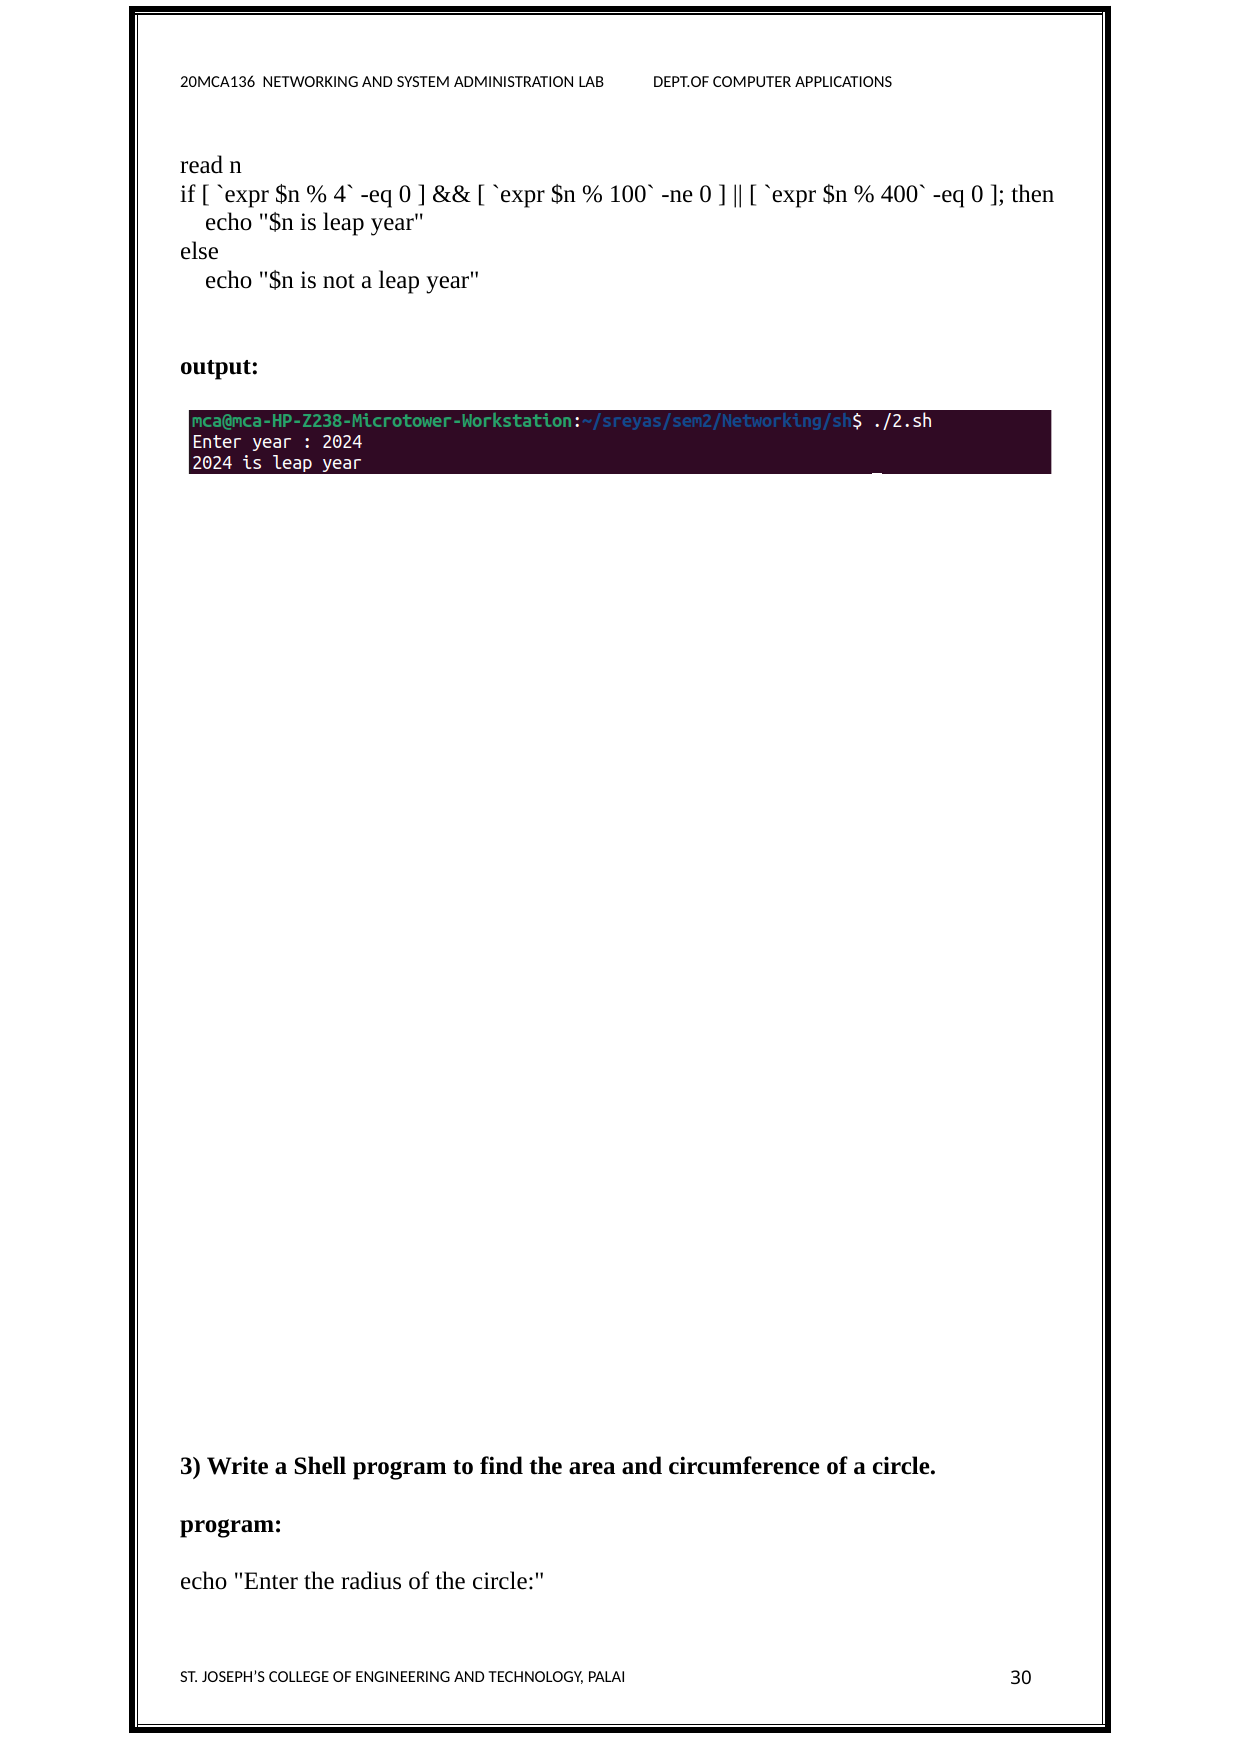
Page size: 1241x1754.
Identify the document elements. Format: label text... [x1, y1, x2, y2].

text echo "Enter the radius of the circle:" [180, 1566, 1060, 1595]
text 3) Write a Shell program to find the area and circumference of a circle. [180, 1451, 1060, 1480]
text echo "$n is leap year" [180, 207, 1060, 236]
text output: [180, 351, 1060, 380]
text echo "$n is not a leap year" [180, 265, 1060, 294]
text program: [180, 1509, 1060, 1538]
picture [188, 410, 1052, 474]
text if [ `expr $n % 4` -eq 0 ] && [ `expr $n % 100` -ne 0 ] || [ `expr $n % 400` -eq 0 ]; then [180, 179, 1060, 207]
text else [180, 236, 1060, 265]
text read n [180, 150, 1060, 179]
